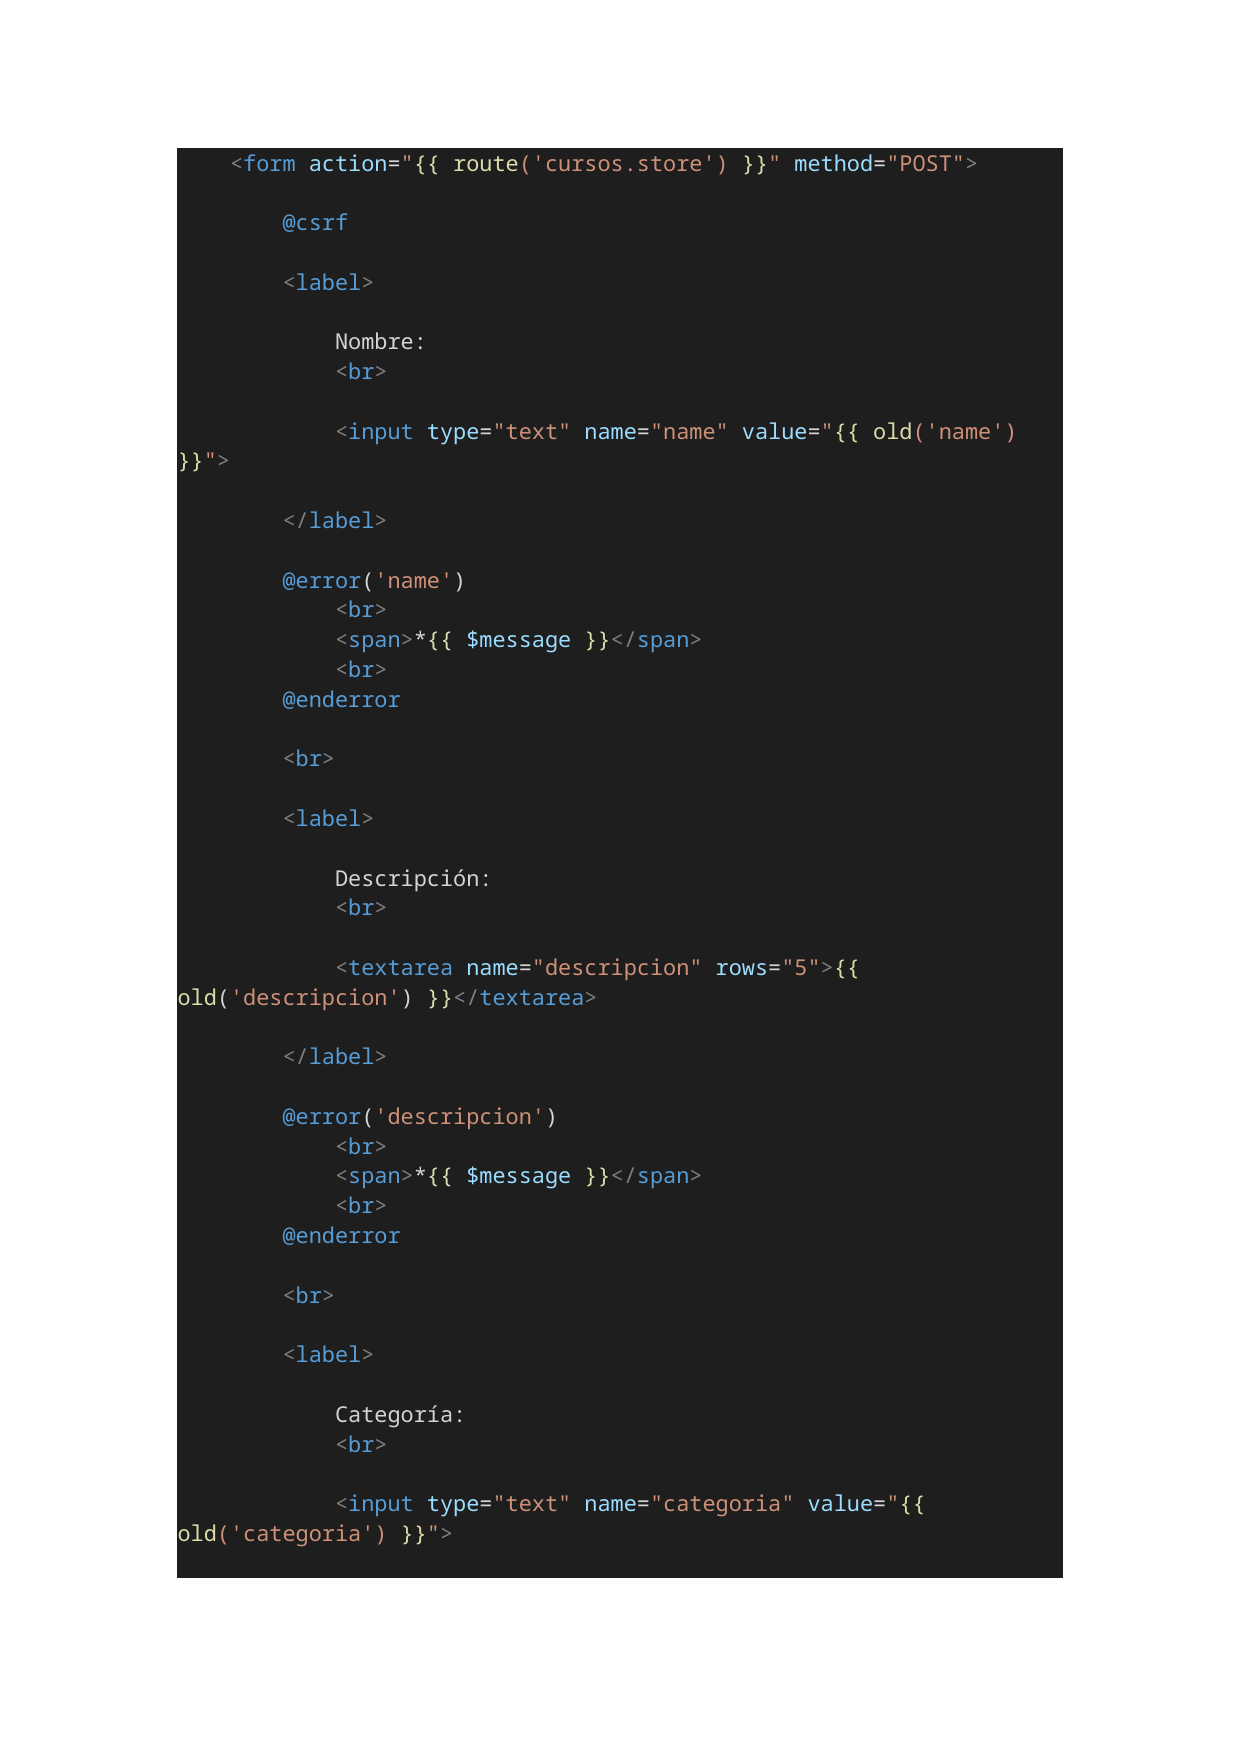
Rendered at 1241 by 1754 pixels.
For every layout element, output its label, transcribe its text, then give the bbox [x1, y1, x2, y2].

text @csrf [177, 207, 1063, 237]
text @enderror [177, 684, 1063, 714]
text <textarea name="descripcion" rows="5">{{ old('descripcion') }}</textarea> [177, 952, 1063, 1012]
text <span>*{{ $message }}</span> [177, 1161, 1063, 1190]
text <form action="{{ route('cursos.store') }}" method="POST"> [177, 148, 1063, 177]
text <br> [177, 1280, 1063, 1309]
text <br> [177, 1190, 1063, 1220]
text @error('descripcion') [177, 1101, 1063, 1131]
text Nombre: [177, 326, 1063, 356]
text <br> [177, 1429, 1063, 1458]
text <br> [177, 1131, 1063, 1161]
text </label> [177, 505, 1063, 535]
text <input type="text" name="name" value="{{ old('name') }}"> [177, 416, 1063, 475]
text <br> [177, 654, 1063, 684]
text <label> [177, 267, 1063, 297]
text <br> [177, 892, 1063, 922]
text Categoría: [177, 1399, 1063, 1429]
text <input type="text" name="categoria" value="{{ old('categoria') }}"> [177, 1488, 1063, 1548]
text <span>*{{ $message }}</span> [177, 624, 1063, 654]
text @error('name') [177, 565, 1063, 594]
text <label> [177, 803, 1063, 833]
text <br> [177, 356, 1063, 386]
text Descripción: [177, 863, 1063, 892]
text <label> [177, 1339, 1063, 1369]
text <br> [177, 743, 1063, 773]
text </label> [177, 1041, 1063, 1071]
text @enderror [177, 1220, 1063, 1250]
text <br> [177, 594, 1063, 624]
